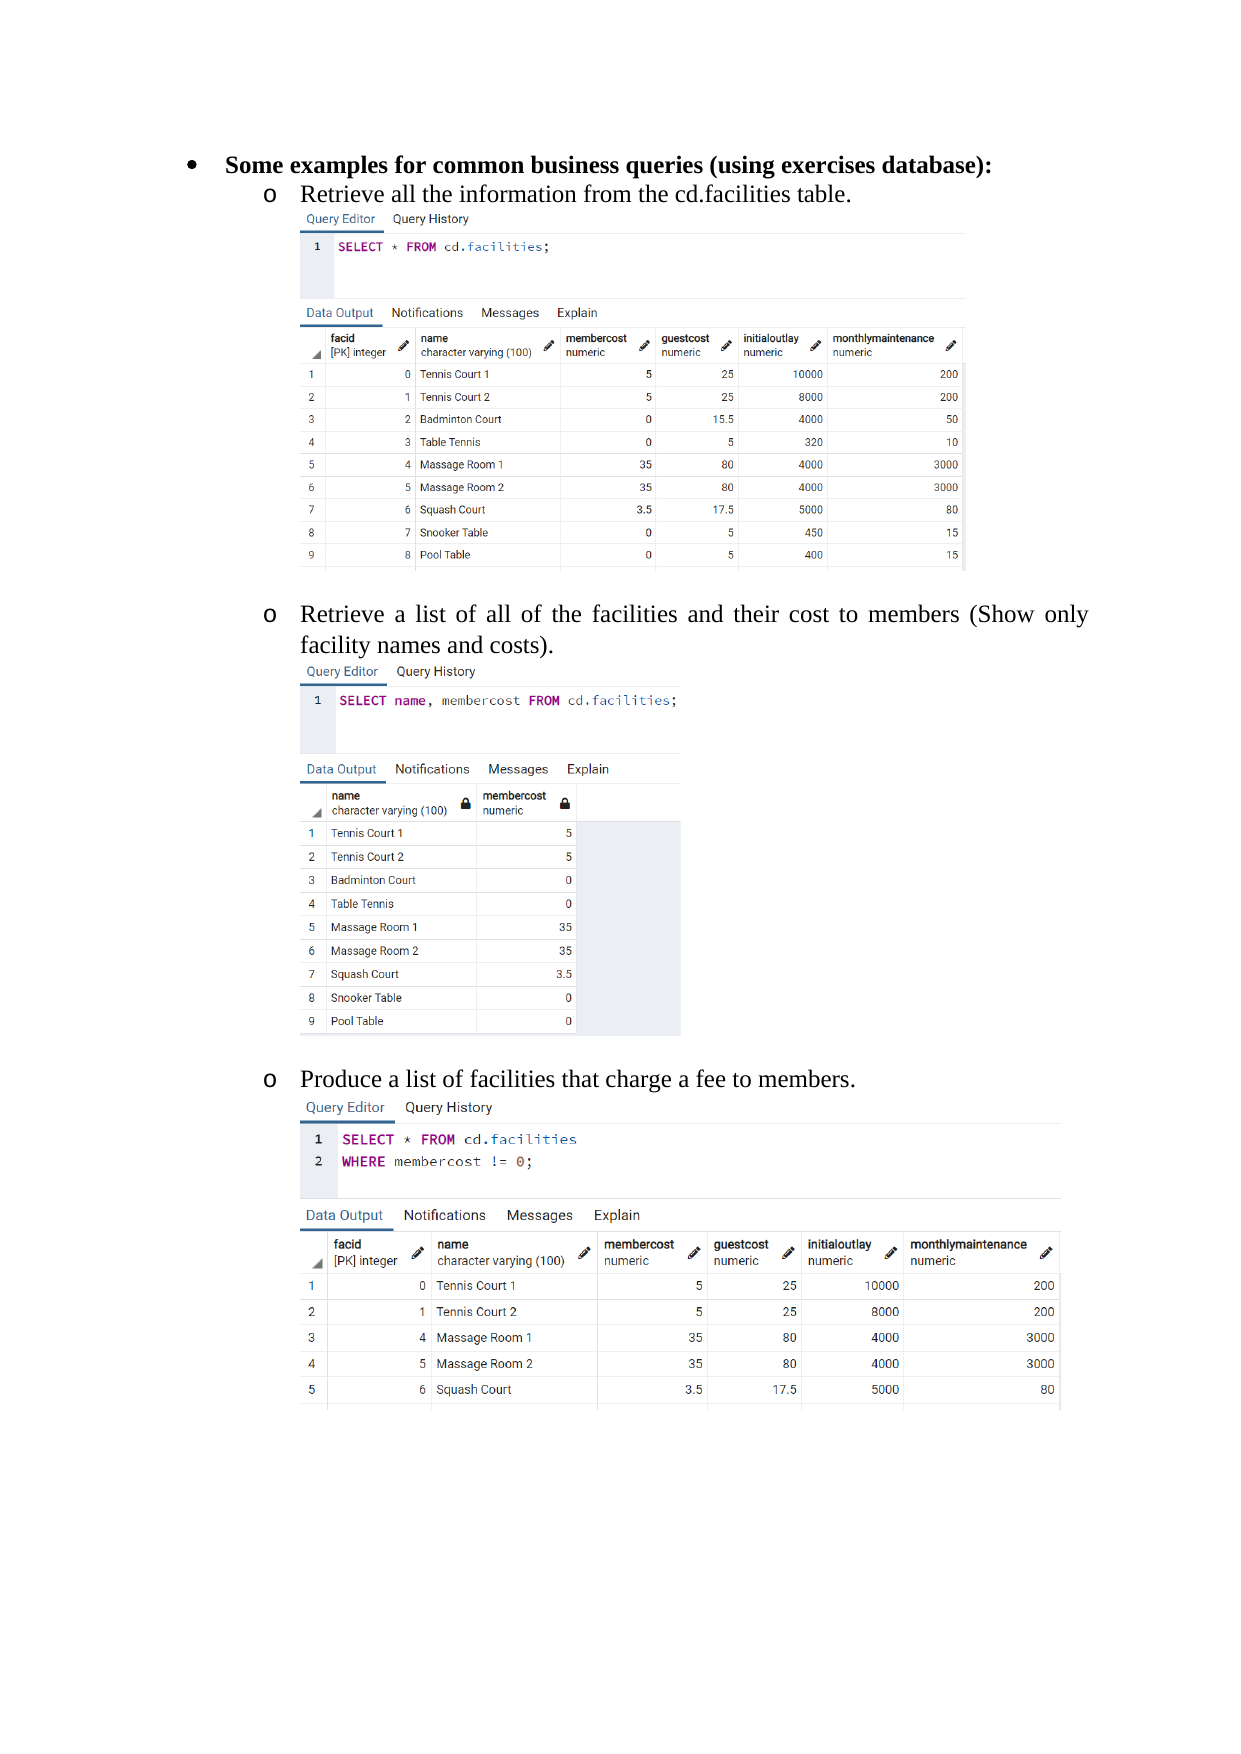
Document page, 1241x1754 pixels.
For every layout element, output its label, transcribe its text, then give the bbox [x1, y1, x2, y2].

list Retrieve a list of all of the facilities and their cost to members (Show only facility names and costs). [262, 599, 1090, 659]
picture [300, 209, 966, 571]
list Some examples for common business queries (using exercises database): [187, 150, 1090, 179]
list Produce a list of facilities that charge a fee to members. [262, 1064, 1090, 1095]
picture [300, 659, 681, 1036]
list Retrieve all the information from the cd.facilities table. [262, 179, 1090, 209]
picture [300, 1095, 1062, 1410]
